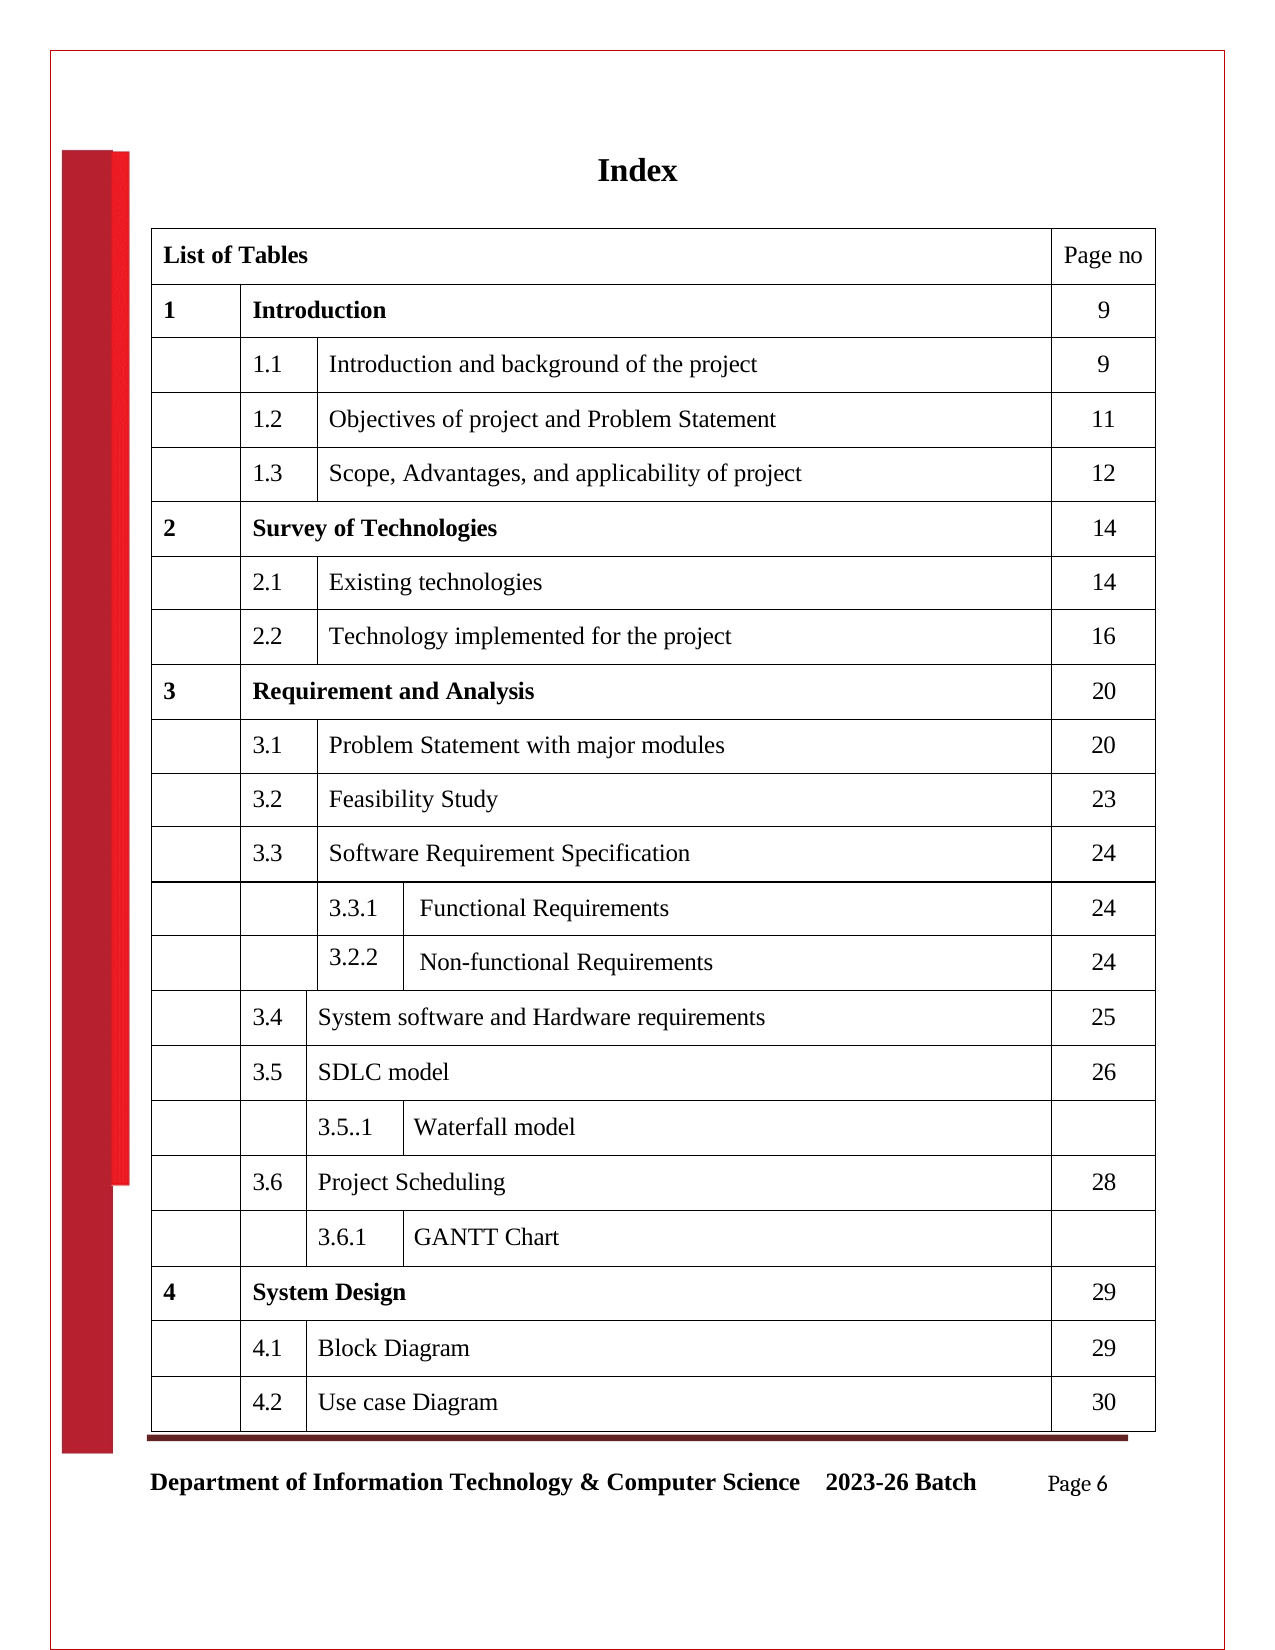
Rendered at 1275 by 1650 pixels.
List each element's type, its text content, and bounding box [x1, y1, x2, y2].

table_cell 1.1 [241, 338, 317, 392]
table_cell [152, 448, 240, 501]
table_cell 3.6.1 [307, 1211, 403, 1266]
table_cell 2.2 [241, 610, 317, 664]
table_cell Requirement and Analysis [241, 665, 1051, 719]
table_cell [152, 393, 240, 447]
table_cell 24 [1052, 827, 1155, 881]
table_cell Existing technologies [318, 557, 1051, 609]
table_cell 11 [1052, 393, 1155, 447]
table_cell GANTT Chart [404, 1211, 1051, 1266]
table_cell 23 [1052, 774, 1155, 826]
table_cell [1052, 1101, 1155, 1155]
table_cell [152, 1321, 240, 1376]
table_cell Problem Statement with major modules [318, 720, 1051, 773]
table_cell [1052, 1211, 1155, 1266]
table_cell [241, 936, 317, 990]
table_cell 3.5..1 [307, 1101, 403, 1155]
table_cell [152, 991, 240, 1045]
table_cell [241, 1101, 306, 1155]
table_cell System software and Hardware requirements [307, 991, 1051, 1045]
table_cell 3 [152, 665, 240, 719]
table_cell 2.1 [241, 557, 317, 609]
table_cell 9 [1052, 285, 1155, 337]
table_cell [152, 1046, 240, 1100]
table_cell [152, 338, 240, 392]
table_cell [241, 883, 317, 935]
table_cell Block Diagram [307, 1321, 1051, 1376]
table_cell [152, 1101, 240, 1155]
table_cell Use case Diagram [307, 1377, 1051, 1431]
table_cell 2 [152, 502, 240, 556]
table_cell 25 [1052, 991, 1155, 1045]
table_cell Project Scheduling [307, 1156, 1051, 1210]
table_cell [152, 883, 240, 935]
table_cell 1 [152, 285, 240, 337]
table_cell Introduction [241, 285, 1051, 337]
table_cell 29 [1052, 1321, 1155, 1376]
table_cell 3.3 [241, 827, 317, 881]
table_cell Waterfall model [404, 1101, 1051, 1155]
table_cell Survey of Technologies [241, 502, 1051, 556]
table_cell [152, 1156, 240, 1210]
table_cell [152, 557, 240, 609]
text Index [130, 150, 1149, 188]
table_cell 29 [1052, 1267, 1155, 1320]
table_cell 26 [1052, 1046, 1155, 1100]
table_cell 9 [1052, 338, 1155, 392]
table_cell [152, 1377, 240, 1431]
table_cell 3.5 [241, 1046, 306, 1100]
table_cell 14 [1052, 557, 1155, 609]
table_cell [152, 1211, 240, 1266]
table_cell 1.2 [241, 393, 317, 447]
table_cell 3.4 [241, 991, 306, 1045]
table_cell Non-functional Requirements [404, 936, 1051, 990]
table_cell SDLC model [307, 1046, 1051, 1100]
table_cell 3.2 [241, 774, 317, 826]
table_cell 4.1 [241, 1321, 306, 1376]
table_cell Scope, Advantages, and applicability of project [318, 448, 1051, 501]
table_cell [152, 827, 240, 881]
table_cell [152, 936, 240, 990]
table_cell 28 [1052, 1156, 1155, 1210]
table_cell [152, 610, 240, 664]
table_cell 20 [1052, 720, 1155, 773]
table_cell 20 [1052, 665, 1155, 719]
picture [61, 149, 130, 1454]
table_cell 3.2.2 [318, 936, 403, 990]
table_cell Functional Requirements [404, 883, 1051, 935]
table_cell 3.1 [241, 720, 317, 773]
table_cell 14 [1052, 502, 1155, 556]
table_cell 24 [1052, 936, 1155, 990]
table_cell [241, 1211, 306, 1266]
table_cell [152, 774, 240, 826]
table_cell Introduction and background of the project [318, 338, 1051, 392]
table_cell 16 [1052, 610, 1155, 664]
table_cell 1.3 [241, 448, 317, 501]
table_cell 3.3.1 [318, 883, 403, 935]
table_cell 24 [1052, 883, 1155, 935]
table_header List of Tables [152, 229, 1051, 283]
table_cell 3.6 [241, 1156, 306, 1210]
table_cell Objectives of project and Problem Statement [318, 393, 1051, 447]
table_cell [152, 720, 240, 773]
table_cell 12 [1052, 448, 1155, 501]
table_cell 30 [1052, 1377, 1155, 1431]
table_cell Feasibility Study [318, 774, 1051, 826]
table_cell Software Requirement Specification [318, 827, 1051, 881]
table_header Page no [1052, 229, 1155, 283]
table_cell System Design [241, 1267, 1051, 1320]
table_cell 4.2 [241, 1377, 306, 1431]
table_cell 4 [152, 1267, 240, 1320]
table_cell Technology implemented for the project [318, 610, 1051, 664]
